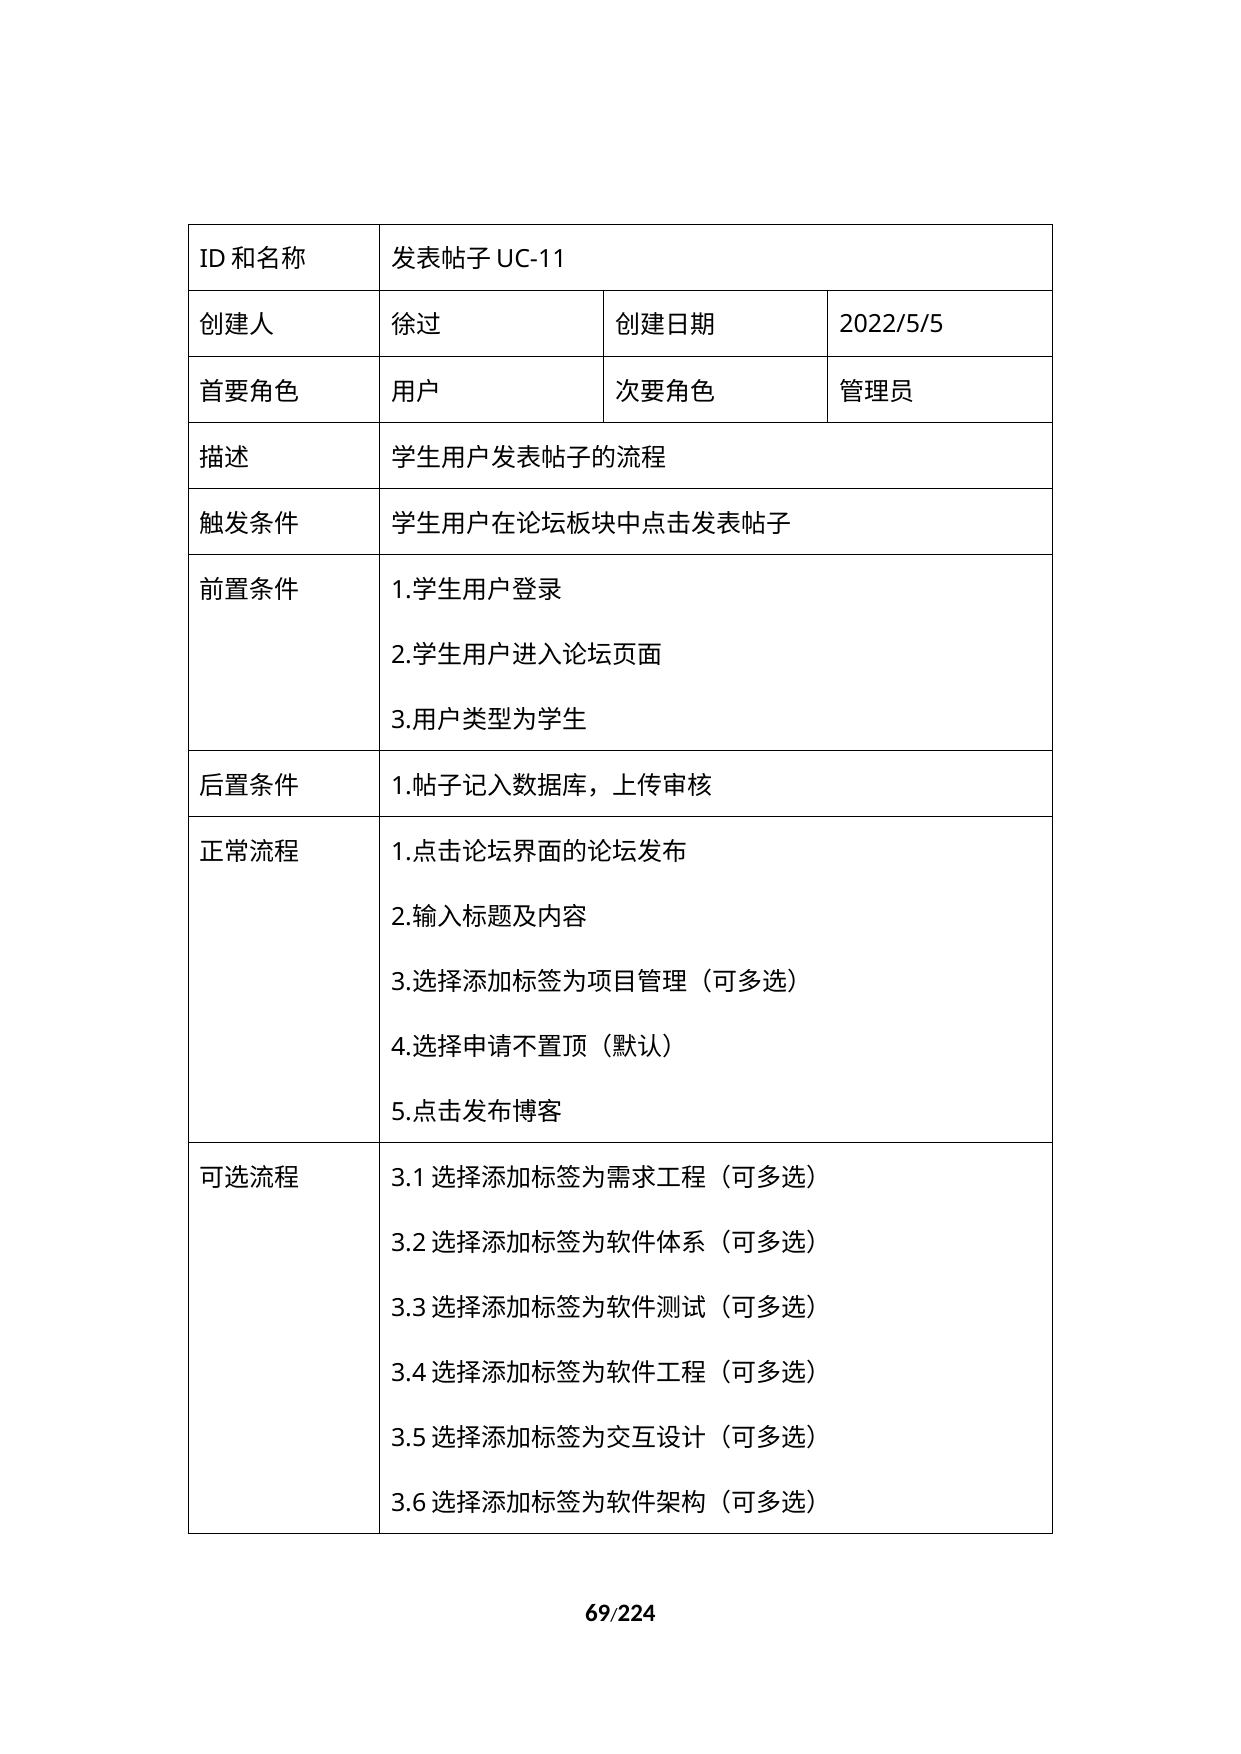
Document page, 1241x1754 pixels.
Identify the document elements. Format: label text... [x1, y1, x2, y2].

table_cell 可选流程 [189, 1143, 379, 1533]
table_cell 描述 [189, 423, 379, 488]
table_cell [380, 1143, 1052, 1533]
table_header ID和名称 [189, 225, 379, 289]
table_cell 首要角色 [189, 357, 379, 422]
table_cell 前置条件 [189, 555, 379, 750]
table_cell 2022/5/5 [828, 291, 1052, 356]
table_cell 1.帖子记入数据库，上传审核 [380, 751, 1052, 816]
table_cell 学生用户在论坛板块中点击发表帖子 [380, 489, 1052, 554]
table_cell 触发条件 [189, 489, 379, 554]
table_cell 1.点击论坛界面的论坛发布 2.输入标题及内容 3.选择添加标签为项目管理（可多选） 4.选择申请不置顶（默认） 5.点击发布博客 [380, 817, 1052, 1142]
table_cell 管理员 [828, 357, 1052, 422]
table_cell 次要角色 [604, 357, 827, 422]
table_cell 后置条件 [189, 751, 379, 816]
table_header 发表帖子UC-11 [380, 225, 1052, 289]
table_cell 创建人 [189, 291, 379, 356]
table_cell 1.学生用户登录 2.学生用户进入论坛页面 3.用户类型为学生 [380, 555, 1052, 750]
table_cell 创建日期 [604, 291, 827, 356]
table_cell 学生用户发表帖子的流程 [380, 423, 1052, 488]
table_cell 用户 [380, 357, 603, 422]
table_cell 徐过 [380, 291, 603, 356]
table_cell 正常流程 [189, 817, 379, 1142]
